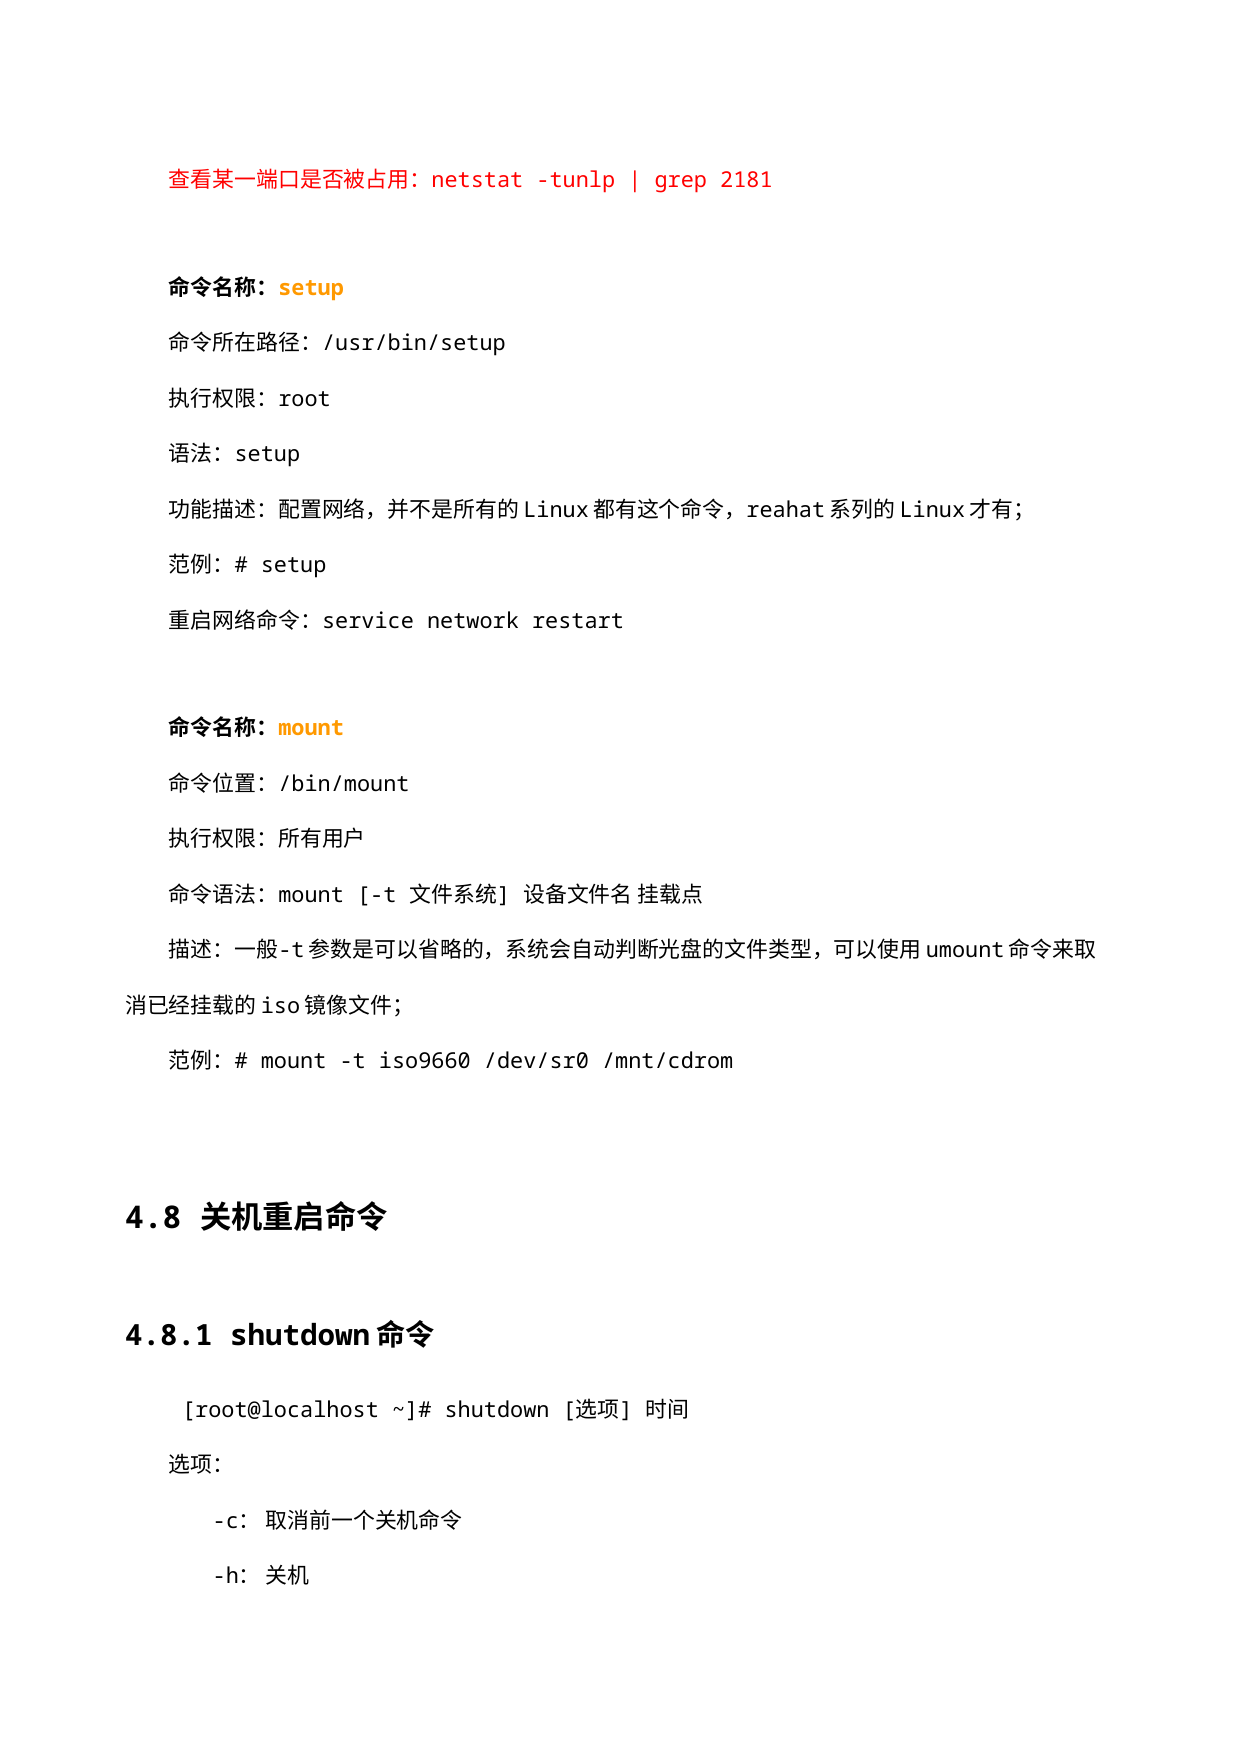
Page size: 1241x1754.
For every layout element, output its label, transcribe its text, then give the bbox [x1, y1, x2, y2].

text 语法：setup [125, 436, 1115, 468]
text 范例：# setup [125, 547, 1115, 579]
text 范例：# mount -t iso9660 /dev/sr0 /mnt/cdrom [125, 1043, 1115, 1075]
text 命令名称：setup [125, 269, 1115, 301]
text 查看某一端口是否被占用：netstat -tunlp | grep 2181 [169, 162, 1115, 194]
text 选项： [125, 1447, 1115, 1479]
text 命令所在路径：/usr/bin/setup [125, 325, 1115, 357]
text 功能描述：配置网络，并不是所有的Linux都有这个命令，reahat系列的Linux才有； [125, 492, 1115, 523]
text 命令位置：/bin/mount [125, 766, 1115, 798]
text 命令语法：mount [-t 文件系统] 设备文件名 挂载点 [125, 877, 1115, 908]
text 重启网络命令：service network restart [125, 603, 1115, 634]
text 描述：一般-t参数是可以省略的，系统会自动判断光盘的文件类型，可以使用umount命令来取消已经挂载的iso镜像文件； [125, 932, 1115, 1019]
text -h： 关机 [169, 1558, 1115, 1590]
text [root@localhost ~]# shutdown [选项] 时间 [125, 1392, 1115, 1423]
text -c： 取消前一个关机命令 [169, 1503, 1115, 1534]
subtitle 4.8.1 shutdown命令 [125, 1311, 1115, 1354]
subtitle 4.8 关机重启命令 [125, 1193, 1115, 1238]
text 命令名称：mount [125, 710, 1115, 742]
text 执行权限：root [125, 381, 1115, 412]
text 执行权限：所有用户 [125, 821, 1115, 853]
